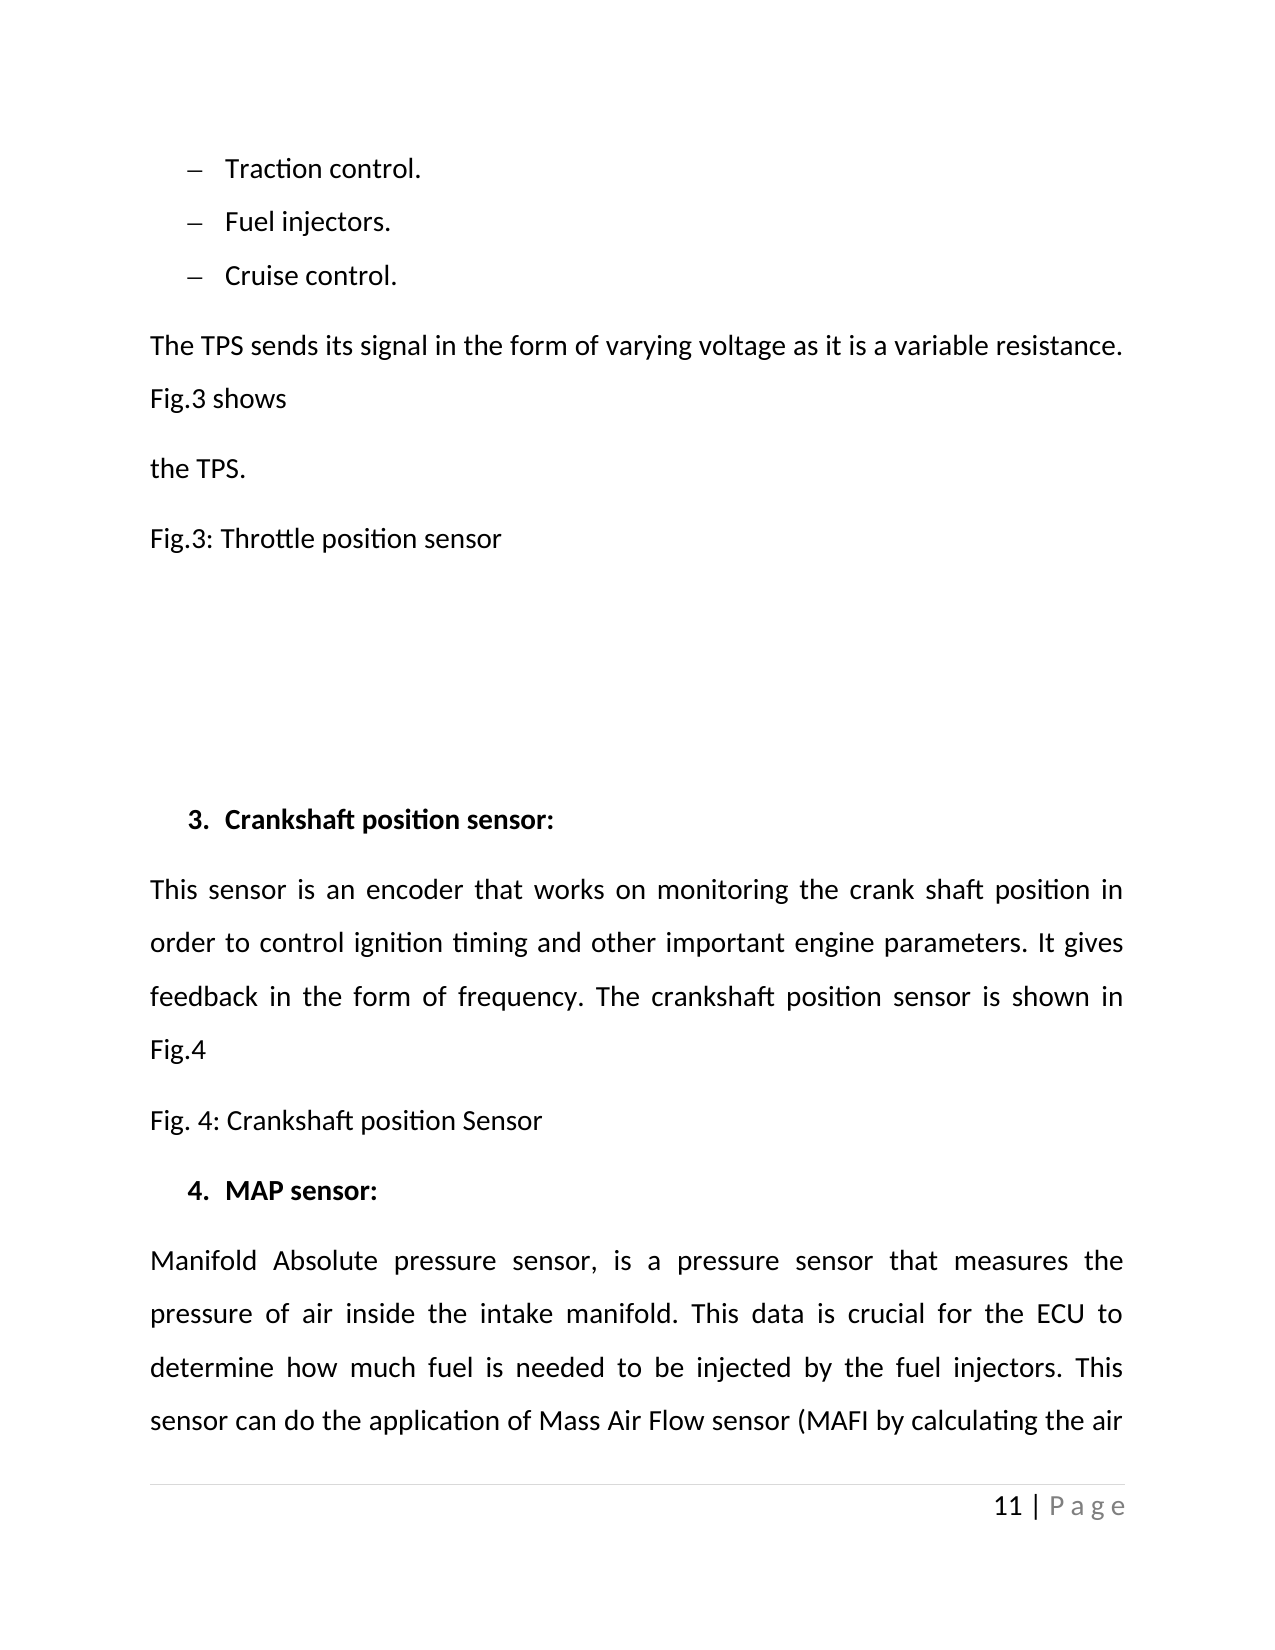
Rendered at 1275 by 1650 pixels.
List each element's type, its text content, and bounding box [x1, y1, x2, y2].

text This sensor is an encoder that works on monitoring the crank shaft position in order to control ignition timing and other important engine parameters. It gives feedback in the form of frequency. The crankshaft position sensor is shown in Fig.4 [150, 871, 1125, 1067]
list Cruise control. [187, 257, 1125, 292]
text Fig.3: Throttle position sensor [150, 521, 1125, 556]
text The TPS sends its signal in the form of varying voltage as it is a variable resistance. Fig.3 shows [150, 327, 1125, 416]
list Crankshaft position sensor: [187, 801, 1125, 837]
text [150, 1242, 1125, 1438]
text the TPS. [150, 451, 1125, 486]
list Traction control. [187, 150, 1125, 186]
text Fig. 4: Crankshaft position Sensor [150, 1102, 1125, 1137]
list Fuel injectors. [187, 203, 1125, 239]
list MAP sensor: [187, 1172, 1125, 1207]
